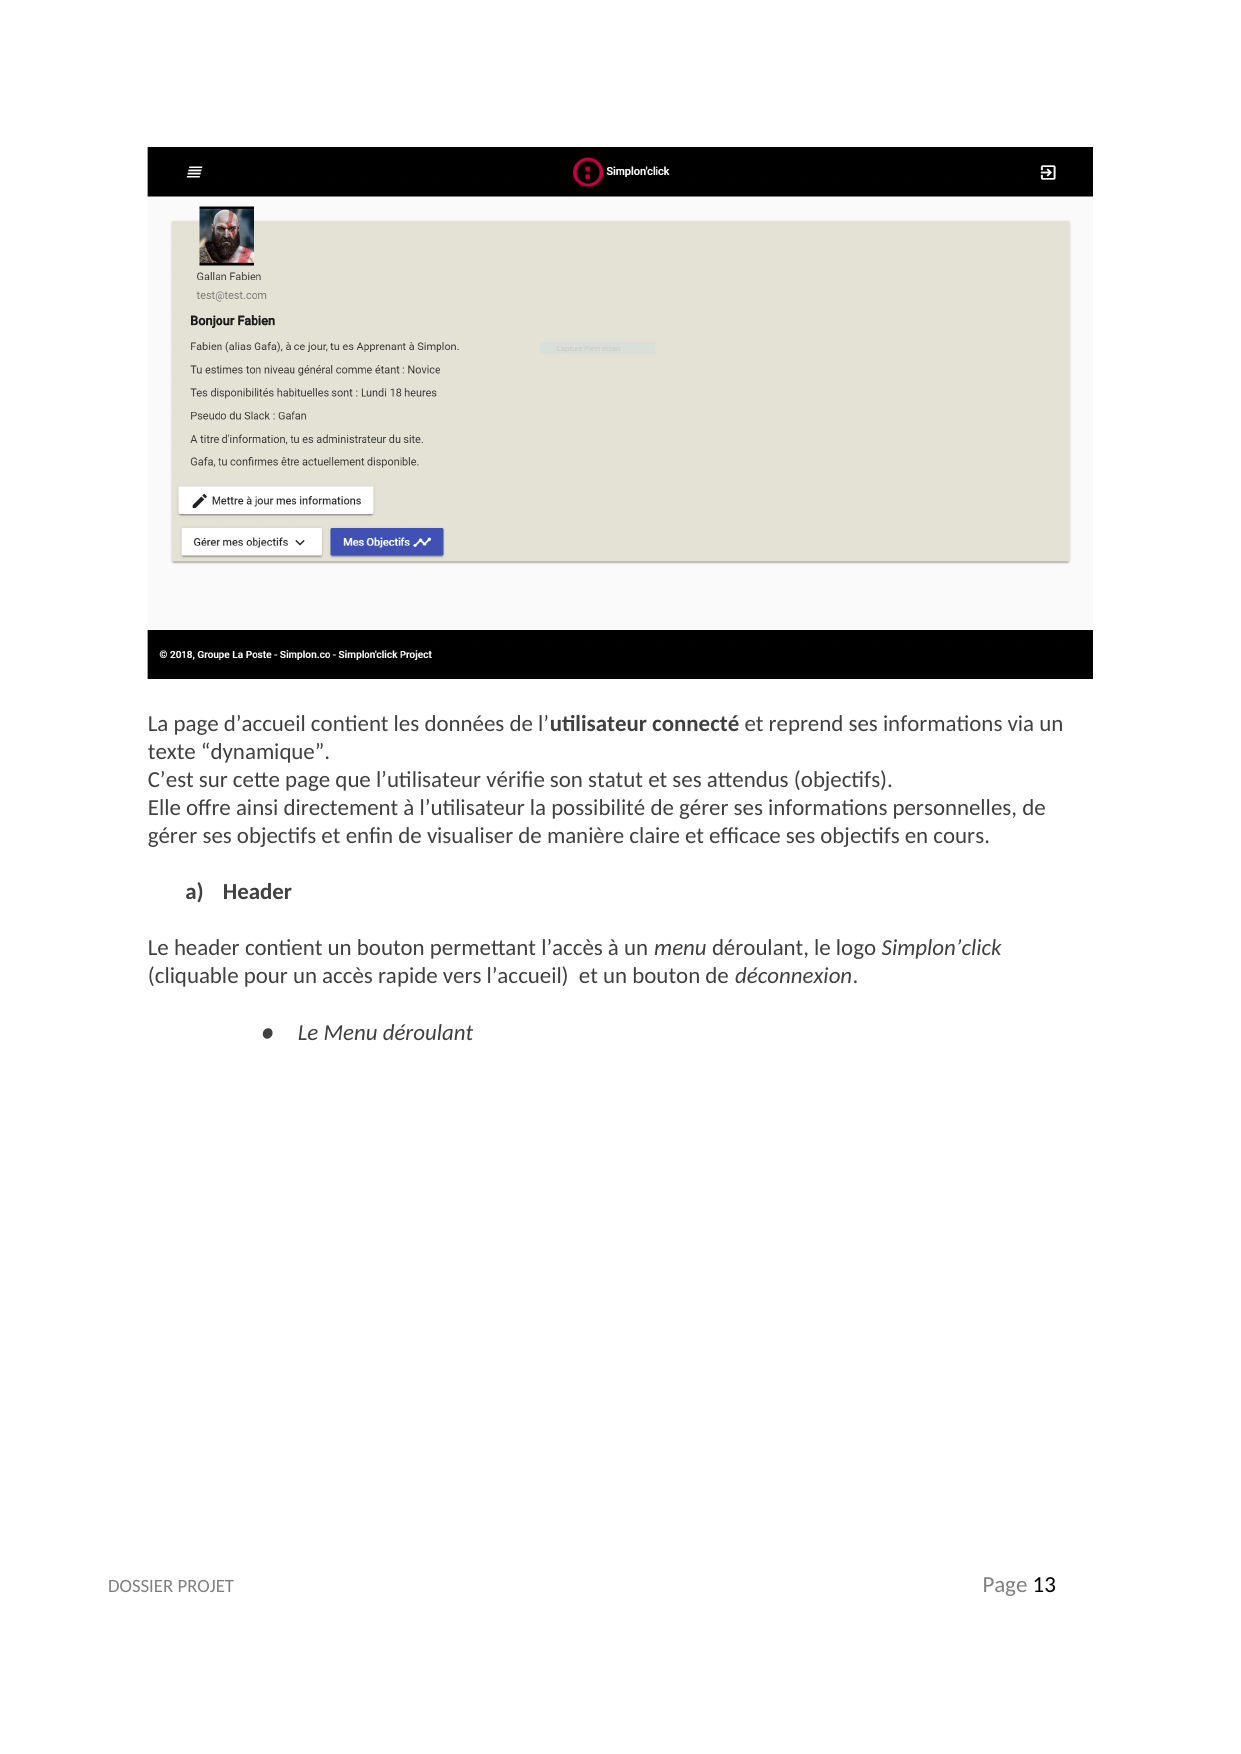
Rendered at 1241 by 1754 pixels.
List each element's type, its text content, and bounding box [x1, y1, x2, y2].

list Header [185, 877, 1093, 906]
text Le header contient un bouton permettant l’accès à un menu déroulant, le logo Simplon’click (cliquable pour un accès rapide vers l’accueil) et un bouton de déconnexion. [148, 933, 1093, 989]
text Elle offre ainsi directement à l’utilisateur la possibilité de gérer ses informations personnelles, de gérer ses objectifs et enfin de visualiser de manière claire et efficace ses objectifs en cours. [148, 793, 1093, 849]
text C’est sur cette page que l’utilisateur vérifie son statut et ses attendus (objectifs). [148, 765, 1093, 793]
text La page d’accueil contient les données de l’utilisateur connecté et reprend ses informations via un texte “dynamique”. [148, 709, 1093, 765]
picture [147, 147, 1093, 679]
list Le Menu déroulant [260, 1018, 1093, 1046]
